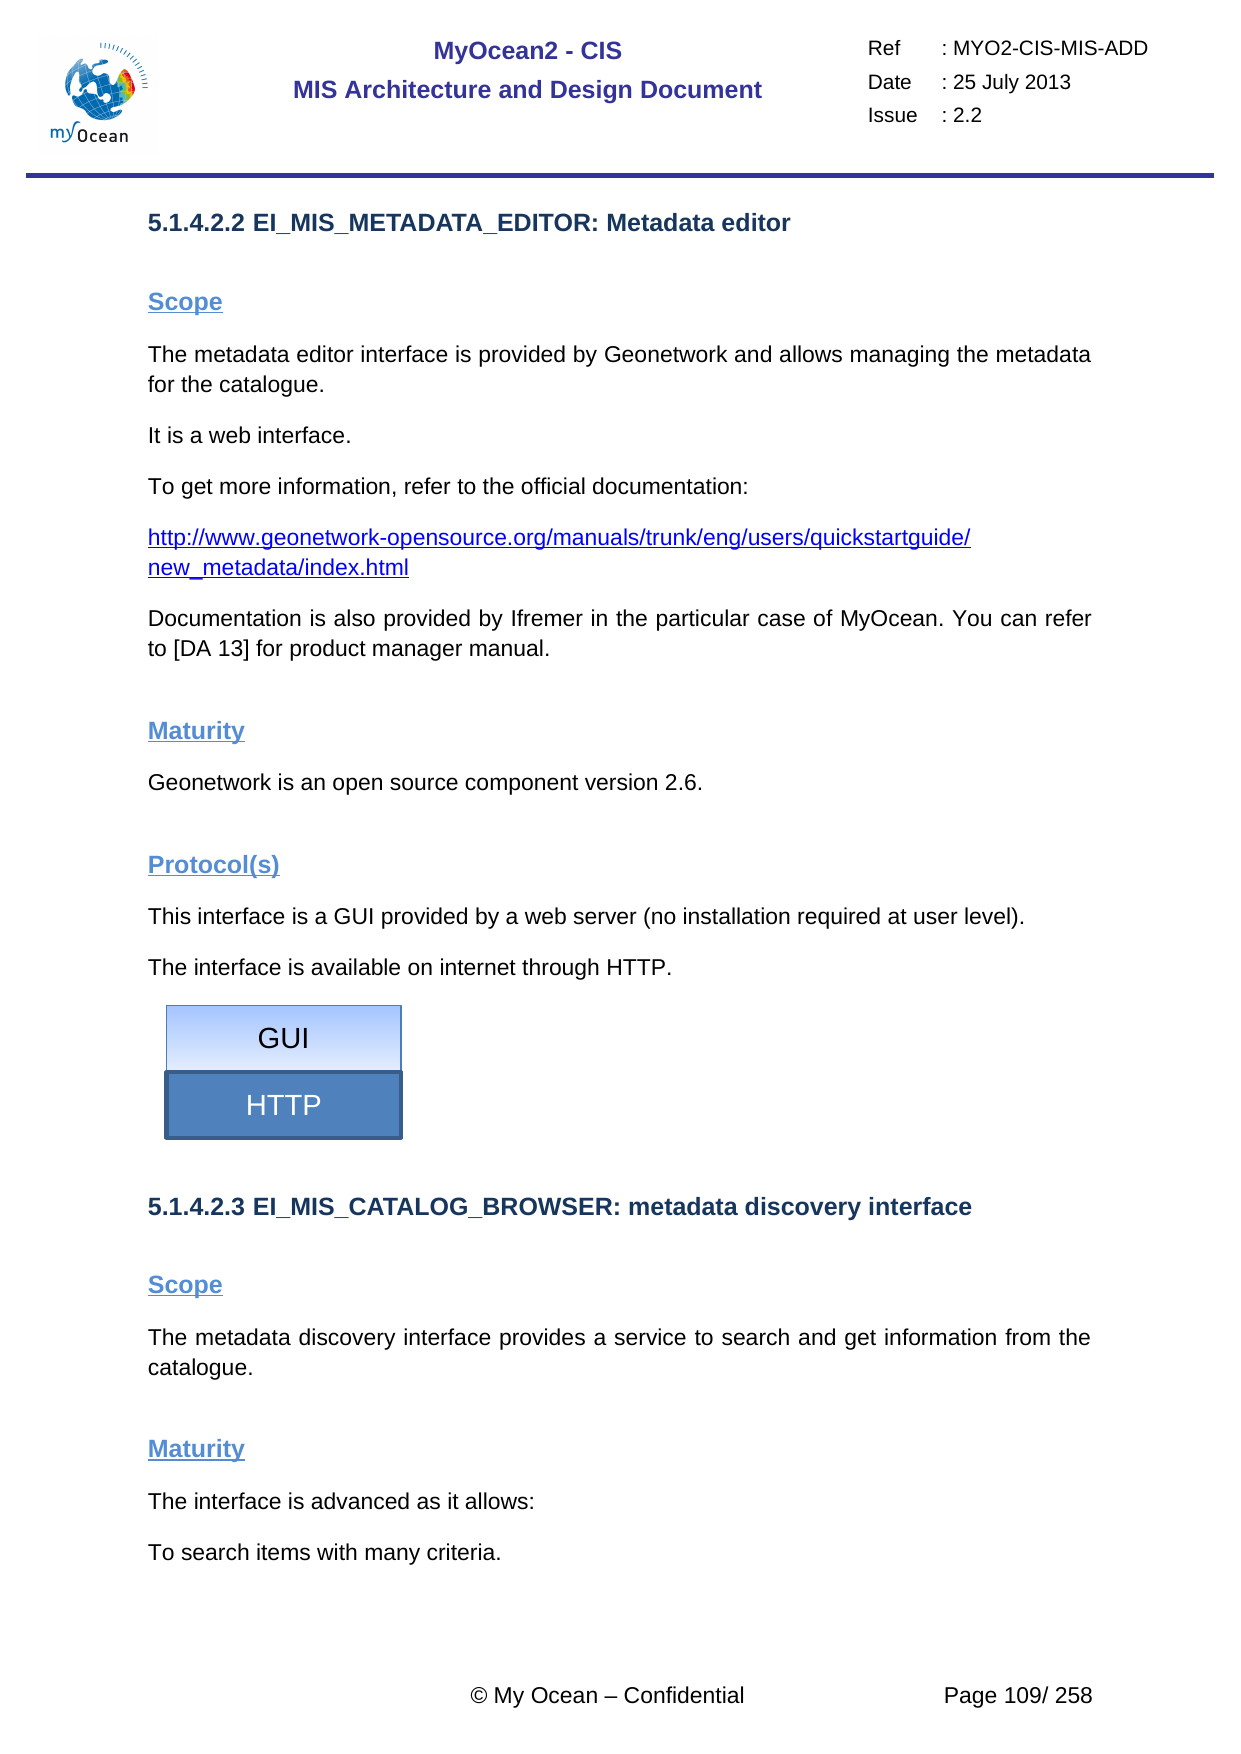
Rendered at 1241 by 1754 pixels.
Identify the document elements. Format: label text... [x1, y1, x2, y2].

text This interface is a GUI provided by a web server (no installation required at user level). [148, 903, 1092, 930]
text Geonetwork is an open source component version 2.6. [148, 769, 1092, 796]
text Documentation is also provided by Ifremer in the particular case of MyOcean. You can refer to [DA 13] for product manager manual. [148, 605, 1092, 662]
list To search items with many criteria. [148, 1539, 1092, 1566]
subtitle Maturity [148, 1434, 1092, 1463]
subtitle Protocol(s) [148, 849, 1092, 878]
text The interface is advanced as it allows: [148, 1488, 1092, 1514]
text The interface is available on internet through HTTP. [148, 954, 1092, 981]
subtitle EI_MIS_CATALOG_BROWSER: metadata discovery interface [148, 1192, 1092, 1220]
text To get more information, refer to the official documentation: [148, 473, 1092, 499]
text It is a web interface. [148, 422, 1092, 448]
text The metadata editor interface is provided by Geonetwork and allows managing the metadata for the catalogue. [148, 341, 1092, 397]
text The metadata discovery interface provides a service to search and get information from the catalogue. [148, 1324, 1092, 1381]
subtitle Scope [148, 287, 1092, 316]
subtitle Scope [148, 1270, 1092, 1299]
text http://www.geonetwork-opensource.org/manuals/trunk/eng/users/quickstartguide/new_metadata/index.html [148, 524, 1092, 581]
subtitle Maturity [148, 716, 1092, 744]
subtitle EI_MIS_METADATA_EDITOR: Metadata editor [148, 208, 1092, 237]
picture [37, 35, 158, 153]
